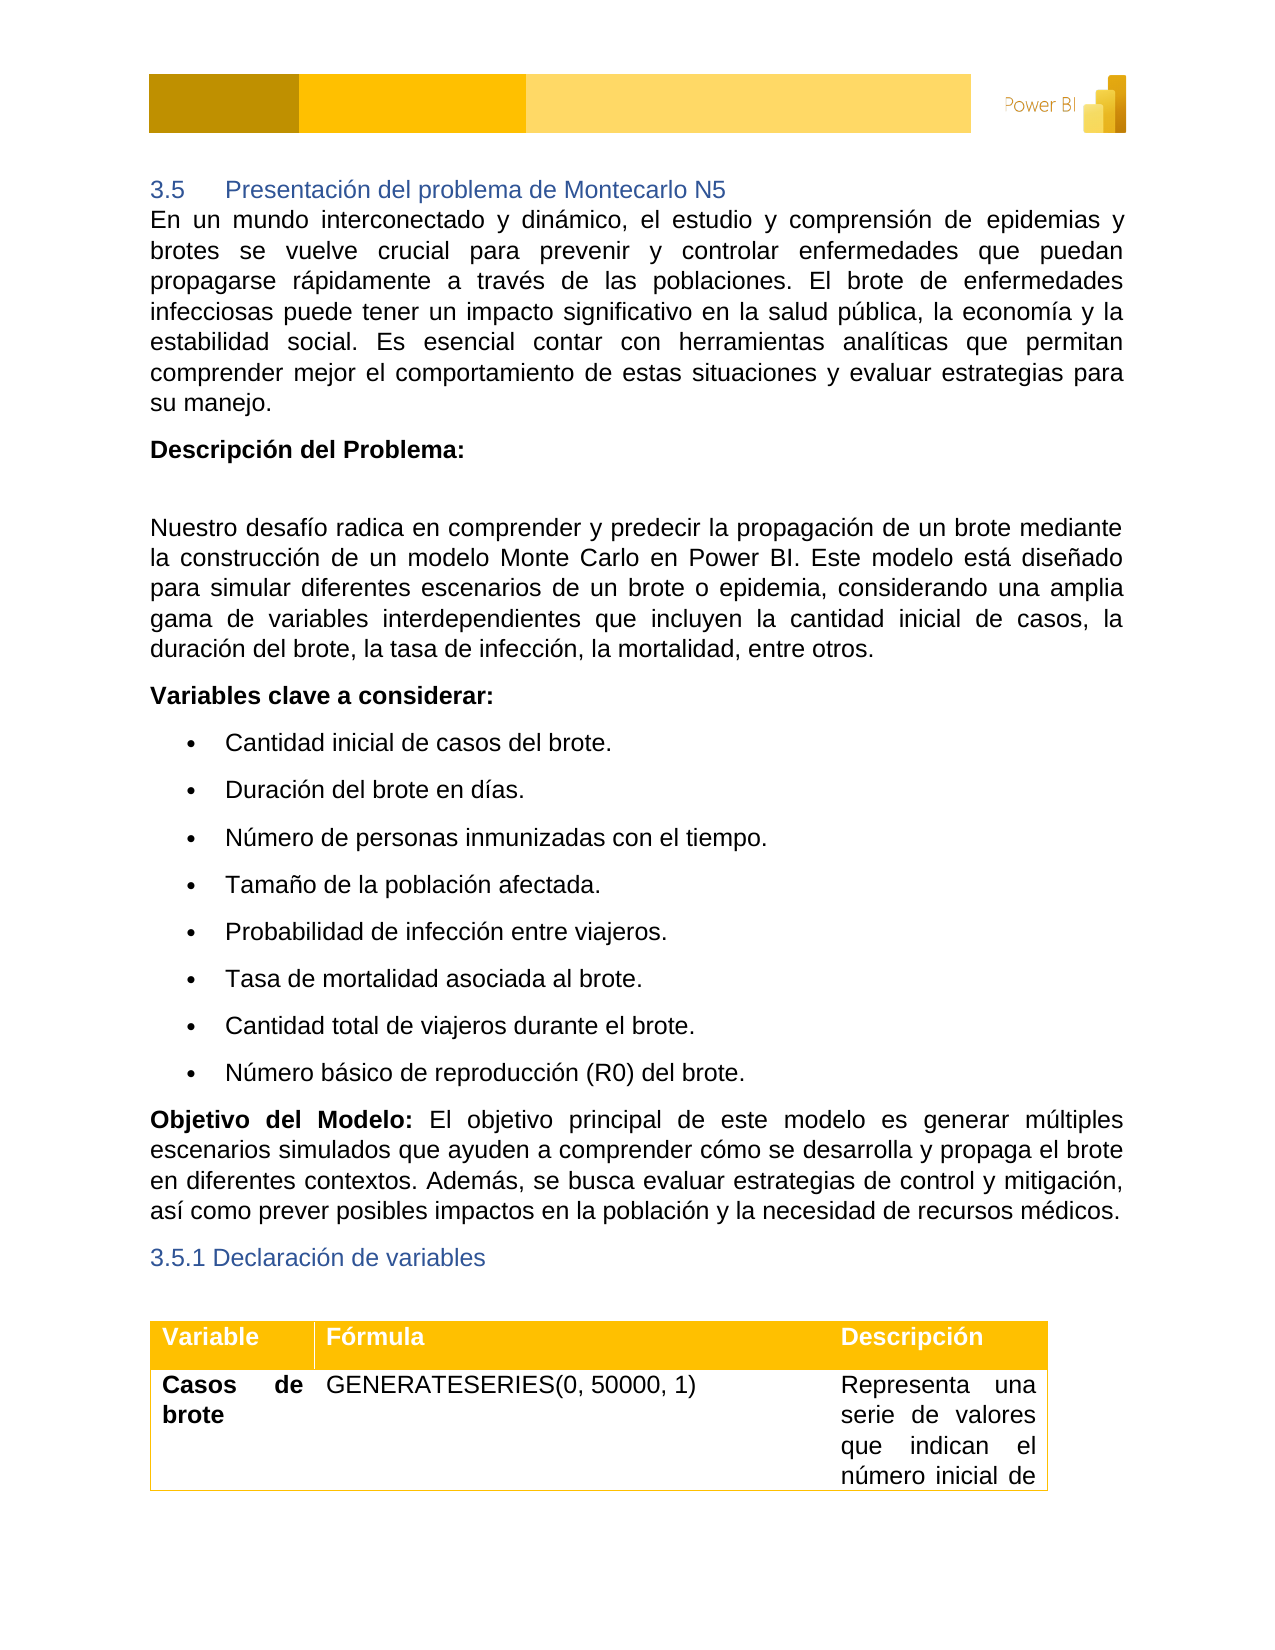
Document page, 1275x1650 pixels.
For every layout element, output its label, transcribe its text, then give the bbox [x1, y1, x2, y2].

text Objetivo del Modelo: El objetivo principal de este modelo es generar múltiples escenarios simulados que ayuden a comprender cómo se desarrolla y propaga el brote en diferentes contextos. Además, se busca evaluar estrategias de control y mitigación, así como prever posibles impactos en la población y la necesidad de recursos médicos. [150, 1105, 1125, 1225]
table_header Descripción [829, 1322, 1047, 1369]
text Variables clave a considerar: [150, 681, 1125, 710]
list Probabilidad de infección entre viajeros. [187, 917, 1125, 945]
text Nuestro desafío radica en comprender y predecir la propagación de un brote mediante la construcción de un modelo Monte Carlo en Power BI. Este modelo está diseñado para simular diferentes escenarios de un brote o epidemia, considerando una amplia gama de variables interdependientes que incluyen la cantidad inicial de casos, la duración del brote, la tasa de infección, la mortalidad, entre otros. [150, 482, 1125, 663]
table_header Fórmula [315, 1322, 829, 1369]
list Tasa de mortalidad asociada al brote. [187, 964, 1125, 992]
subtitle Presentación del problema de Montecarlo N5 [150, 175, 1125, 204]
list Número básico de reproducción (R0) del brote. [187, 1058, 1125, 1087]
table_header Variable [151, 1322, 314, 1369]
list Duración del brote en días. [187, 775, 1125, 804]
list Cantidad inicial de casos del brote. [187, 728, 1125, 757]
text En un mundo interconectado y dinámico, el estudio y comprensión de epidemias y brotes se vuelve crucial para prevenir y controlar enfermedades que puedan propagarse rápidamente a través de las poblaciones. El brote de enfermedades infecciosas puede tener un impacto significativo en la salud pública, la economía y la estabilidad social. Es esencial contar con herramientas analíticas que permitan comprender mejor el comportamiento de estas situaciones y evaluar estrategias para su manejo. [150, 205, 1125, 417]
list Cantidad total de viajeros durante el brote. [187, 1011, 1125, 1039]
table_cell Casos de brote [151, 1370, 314, 1490]
picture [1005, 75, 1127, 133]
text Descripción del Problema: [150, 435, 1125, 464]
list Tamaño de la población afectada. [187, 869, 1125, 898]
list Número de personas inmunizadas con el tiempo. [187, 822, 1125, 851]
subtitle 3.5.1 Declaración de variables [150, 1243, 1125, 1272]
table_cell Representa una serie de valores que indican el número inicial de casos del brote. [829, 1370, 1047, 1490]
table_cell GENERATESERIES(0, 50000, 1) [315, 1370, 829, 1490]
